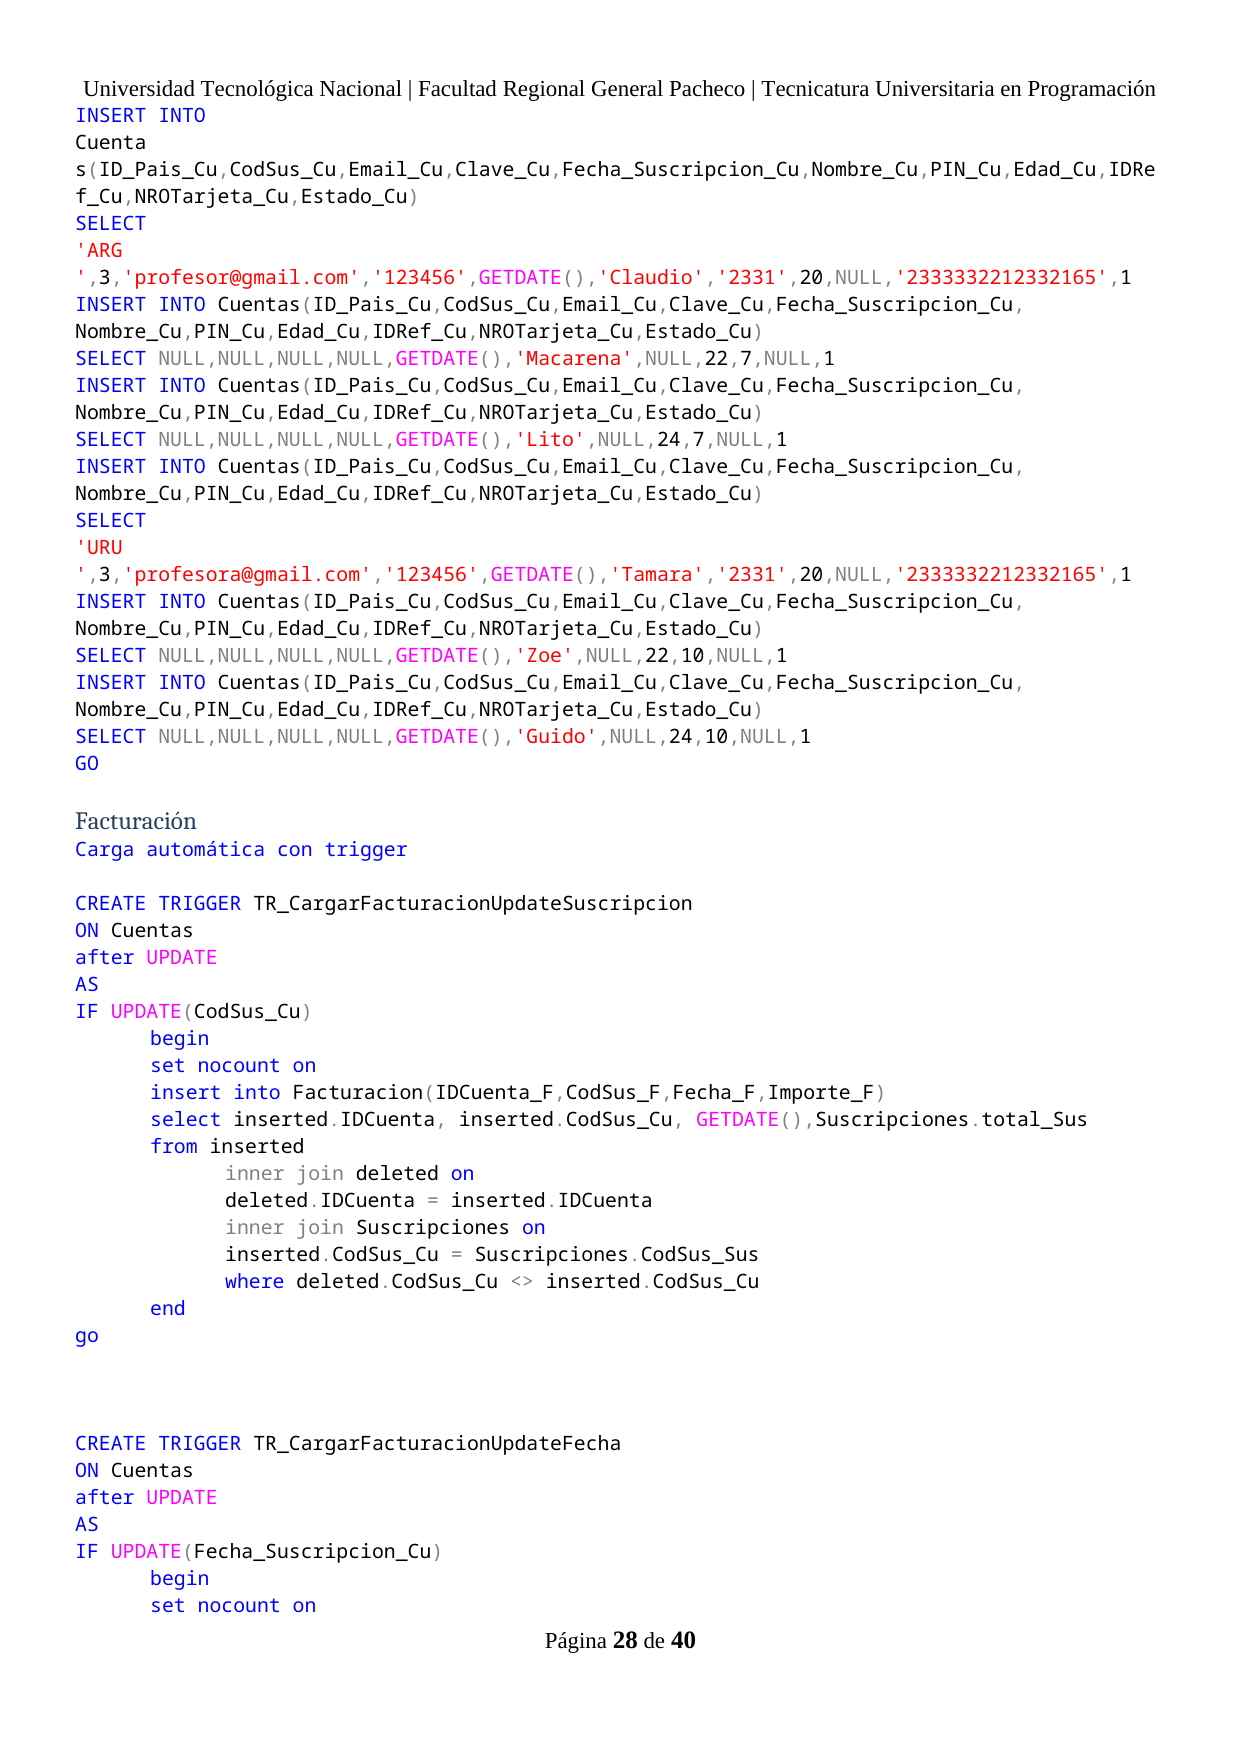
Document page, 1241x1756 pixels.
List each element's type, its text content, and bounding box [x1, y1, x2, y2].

text go [75, 1321, 1165, 1348]
text after UPDATE [75, 944, 1165, 971]
text SELECT NULL,NULL,NULL,NULL,GETDATE(),'Macarena',NULL,22,7,NULL,1 [75, 344, 1165, 371]
text set nocount on [75, 1052, 1165, 1078]
text begin [75, 1564, 1165, 1591]
text INSERT INTO Cuentas(ID_Pais_Cu,CodSus_Cu,Email_Cu,Clave_Cu,Fecha_Suscripcion_Cu, [75, 290, 1165, 317]
text Nombre_Cu,PIN_Cu,Edad_Cu,IDRef_Cu,NROTarjeta_Cu,Estado_Cu) [75, 398, 1165, 425]
text begin [75, 1024, 1165, 1052]
text AS [75, 1510, 1165, 1537]
text inner join deleted on [75, 1159, 1165, 1186]
text Carga automática con trigger [75, 836, 1165, 863]
text ON Cuentas [75, 1456, 1165, 1483]
text ON Cuentas [75, 917, 1165, 944]
text from inserted [75, 1132, 1165, 1159]
text Nombre_Cu,PIN_Cu,Edad_Cu,IDRef_Cu,NROTarjeta_Cu,Estado_Cu) [75, 479, 1165, 506]
text Nombre_Cu,PIN_Cu,Edad_Cu,IDRef_Cu,NROTarjeta_Cu,Estado_Cu) [75, 317, 1165, 344]
text where deleted.CodSus_Cu <> inserted.CodSus_Cu [75, 1267, 1165, 1294]
text INSERT INTO Cuentas(ID_Pais_Cu,CodSus_Cu,Email_Cu,Clave_Cu,Fecha_Suscripcion_Cu, [75, 371, 1165, 398]
text after UPDATE [75, 1483, 1165, 1510]
text AS [75, 971, 1165, 998]
text select inserted.IDCuenta, inserted.CodSus_Cu, GETDATE(),Suscripciones.total_Sus [75, 1106, 1165, 1132]
text insert into Facturacion(IDCuenta_F,CodSus_F,Fecha_F,Importe_F) [75, 1078, 1165, 1106]
text IF UPDATE(CodSus_Cu) [75, 998, 1165, 1024]
text SELECT NULL,NULL,NULL,NULL,GETDATE(),'Lito',NULL,24,7,NULL,1 [75, 425, 1165, 452]
text INSERT INTO Cuentas(ID_Pais_Cu,CodSus_Cu,Email_Cu,Clave_Cu,Fecha_Suscripcion_Cu, [75, 452, 1165, 479]
text deleted.IDCuenta = inserted.IDCuenta [75, 1186, 1165, 1213]
text IF UPDATE(Fecha_Suscripcion_Cu) [75, 1537, 1165, 1564]
text INSERT INTO Cuentas(ID_Pais_Cu,CodSus_Cu,Email_Cu,Clave_Cu,Fecha_Suscripcion_Cu, [75, 668, 1165, 695]
subtitle Facturación [75, 807, 1165, 836]
text inserted.CodSus_Cu = Suscripciones.CodSus_Sus [75, 1240, 1165, 1267]
text SELECT 'URU',3,'profesora@gmail.com','123456',GETDATE(),'Tamara','2331',20,NULL,'2333332212332165',1 [75, 506, 1165, 587]
text inner join Suscripciones on [75, 1213, 1165, 1240]
text CREATE TRIGGER TR_CargarFacturacionUpdateFecha [75, 1429, 1165, 1456]
text end [75, 1294, 1165, 1321]
text Nombre_Cu,PIN_Cu,Edad_Cu,IDRef_Cu,NROTarjeta_Cu,Estado_Cu) [75, 614, 1165, 641]
text INSERT INTO Cuentas(ID_Pais_Cu,CodSus_Cu,Email_Cu,Clave_Cu,Fecha_Suscripcion_Cu, [75, 587, 1165, 614]
text set nocount on [75, 1591, 1165, 1618]
text INSERT INTO Cuentas(ID_Pais_Cu,CodSus_Cu,Email_Cu,Clave_Cu,Fecha_Suscripcion_Cu,Nombre_Cu,PIN_Cu,Edad_Cu,IDRef_Cu,NROTarjeta_Cu,Estado_Cu) [75, 101, 1165, 209]
text GO [75, 749, 1165, 776]
text Nombre_Cu,PIN_Cu,Edad_Cu,IDRef_Cu,NROTarjeta_Cu,Estado_Cu) [75, 695, 1165, 722]
text SELECT 'ARG',3,'profesor@gmail.com','123456',GETDATE(),'Claudio','2331',20,NULL,'2333332212332165',1 [75, 209, 1165, 290]
text SELECT NULL,NULL,NULL,NULL,GETDATE(),'Zoe',NULL,22,10,NULL,1 [75, 641, 1165, 668]
text SELECT NULL,NULL,NULL,NULL,GETDATE(),'Guido',NULL,24,10,NULL,1 [75, 722, 1165, 749]
text CREATE TRIGGER TR_CargarFacturacionUpdateSuscripcion [75, 890, 1165, 917]
